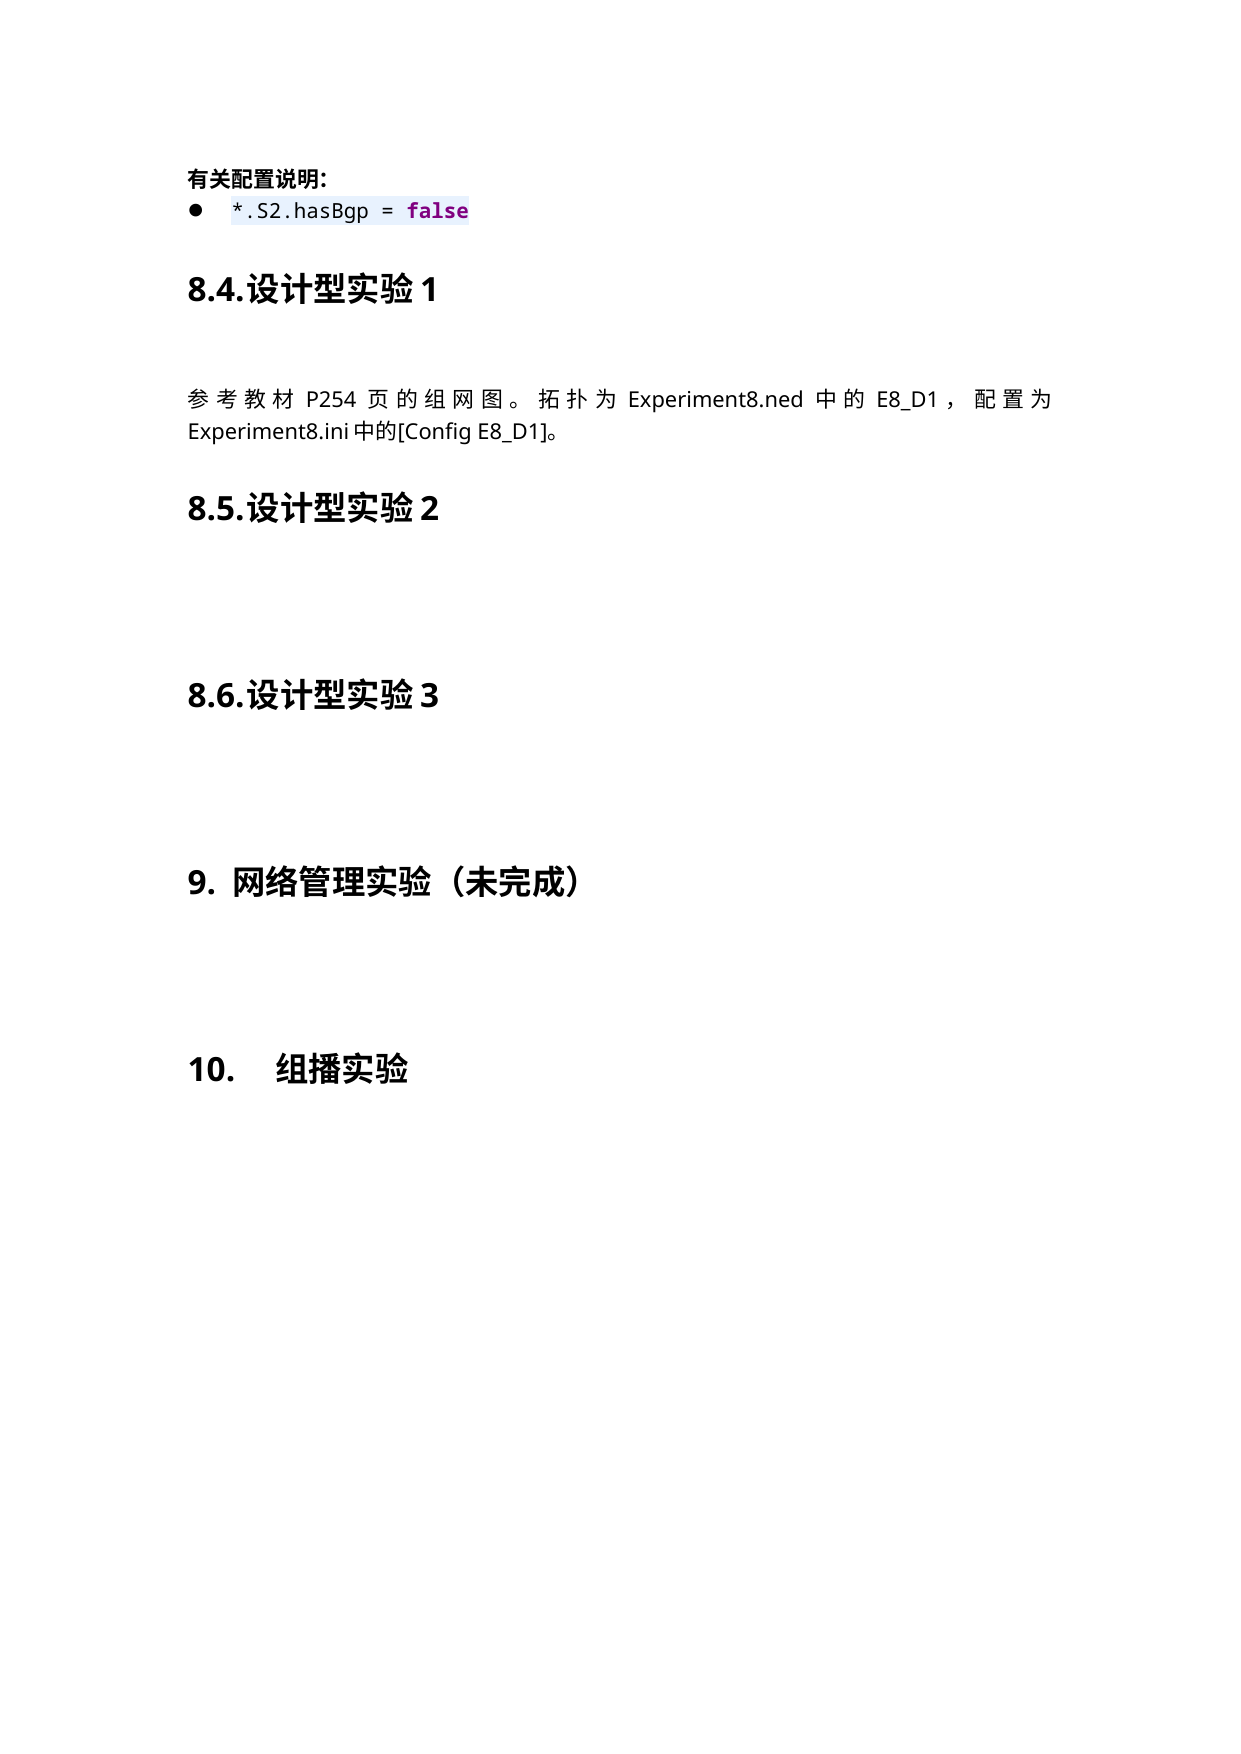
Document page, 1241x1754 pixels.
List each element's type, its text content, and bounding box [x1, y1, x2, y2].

list *.S2.hasBgp = false [187, 194, 1053, 227]
subtitle 组播实验 [187, 1034, 1053, 1099]
text 参考教材P254页的组网图。拓扑为Experiment8.ned中的E8_D1，配置为Experiment8.ini中的[Config E8_D1]。 [187, 381, 1053, 446]
subtitle 设计型实验1 [187, 254, 1053, 319]
text 有关配置说明： [187, 162, 1053, 194]
subtitle 网络管理实验（未完成） [187, 847, 1053, 912]
subtitle 设计型实验3 [187, 661, 1053, 726]
subtitle 设计型实验2 [187, 473, 1053, 538]
